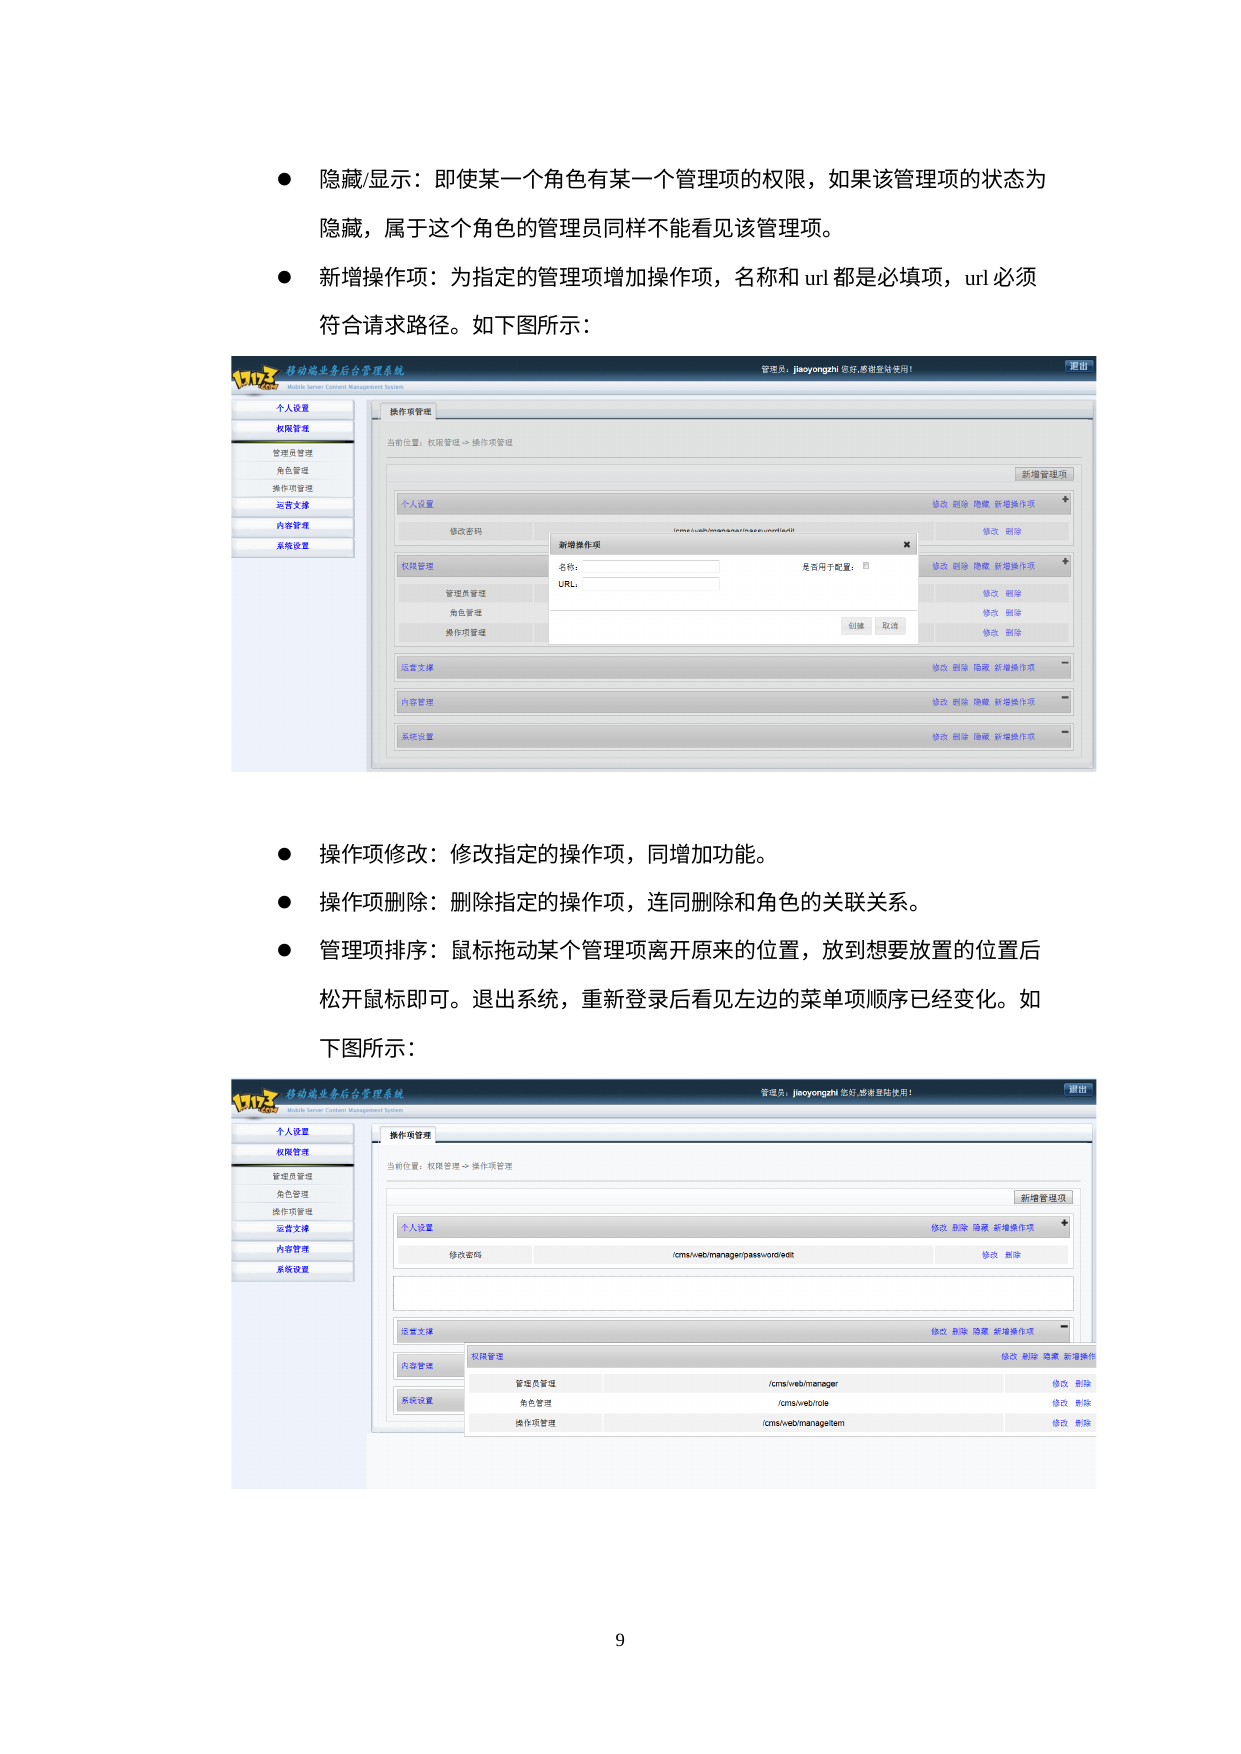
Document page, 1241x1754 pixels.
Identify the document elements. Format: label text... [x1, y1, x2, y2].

list 操作项删除：删除指定的操作项，连同删除和角色的关联关系。 [276, 885, 1053, 917]
list 新增操作项：为指定的管理项增加操作项，名称和url都是必填项，url必须符合请求路径。如下图所示： [276, 259, 1053, 340]
list 管理项排序：鼠标拖动某个管理项离开原来的位置，放到想要放置的位置后松开鼠标即可。退出系统，重新登录后看见左边的菜单项顺序已经变化。如下图所示： [276, 933, 1053, 1063]
list 隐藏/显示：即使某一个角色有某一个管理项的权限，如果该管理项的状态为隐藏，属于这个角色的管理员同样不能看见该管理项。 [276, 162, 1053, 243]
picture [231, 1078, 1097, 1489]
picture [231, 356, 1097, 772]
list 操作项修改：修改指定的操作项，同增加功能。 [276, 836, 1053, 869]
